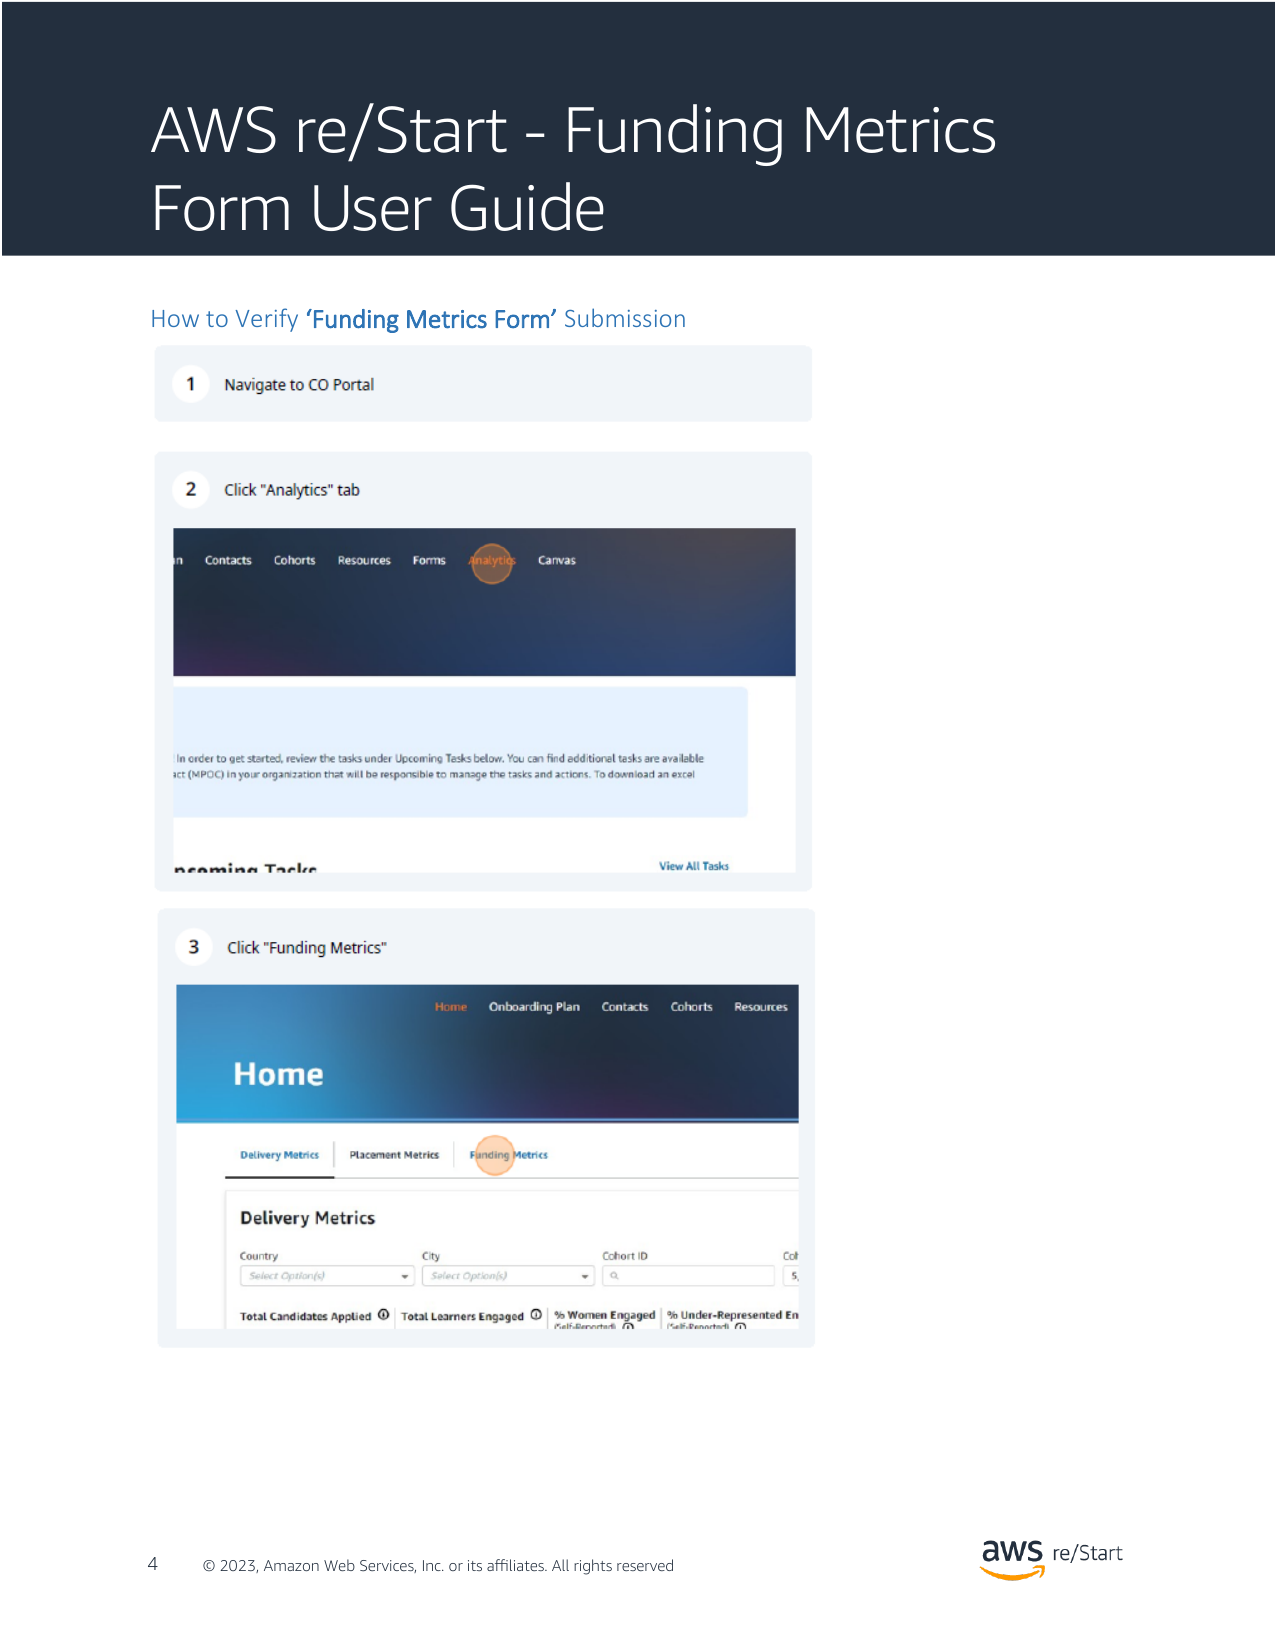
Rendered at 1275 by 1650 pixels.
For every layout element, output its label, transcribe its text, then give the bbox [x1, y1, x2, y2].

subtitle How to Verify ‘Funding Metrics Form’ Submission [150, 301, 1125, 334]
picture [976, 1537, 1125, 1584]
